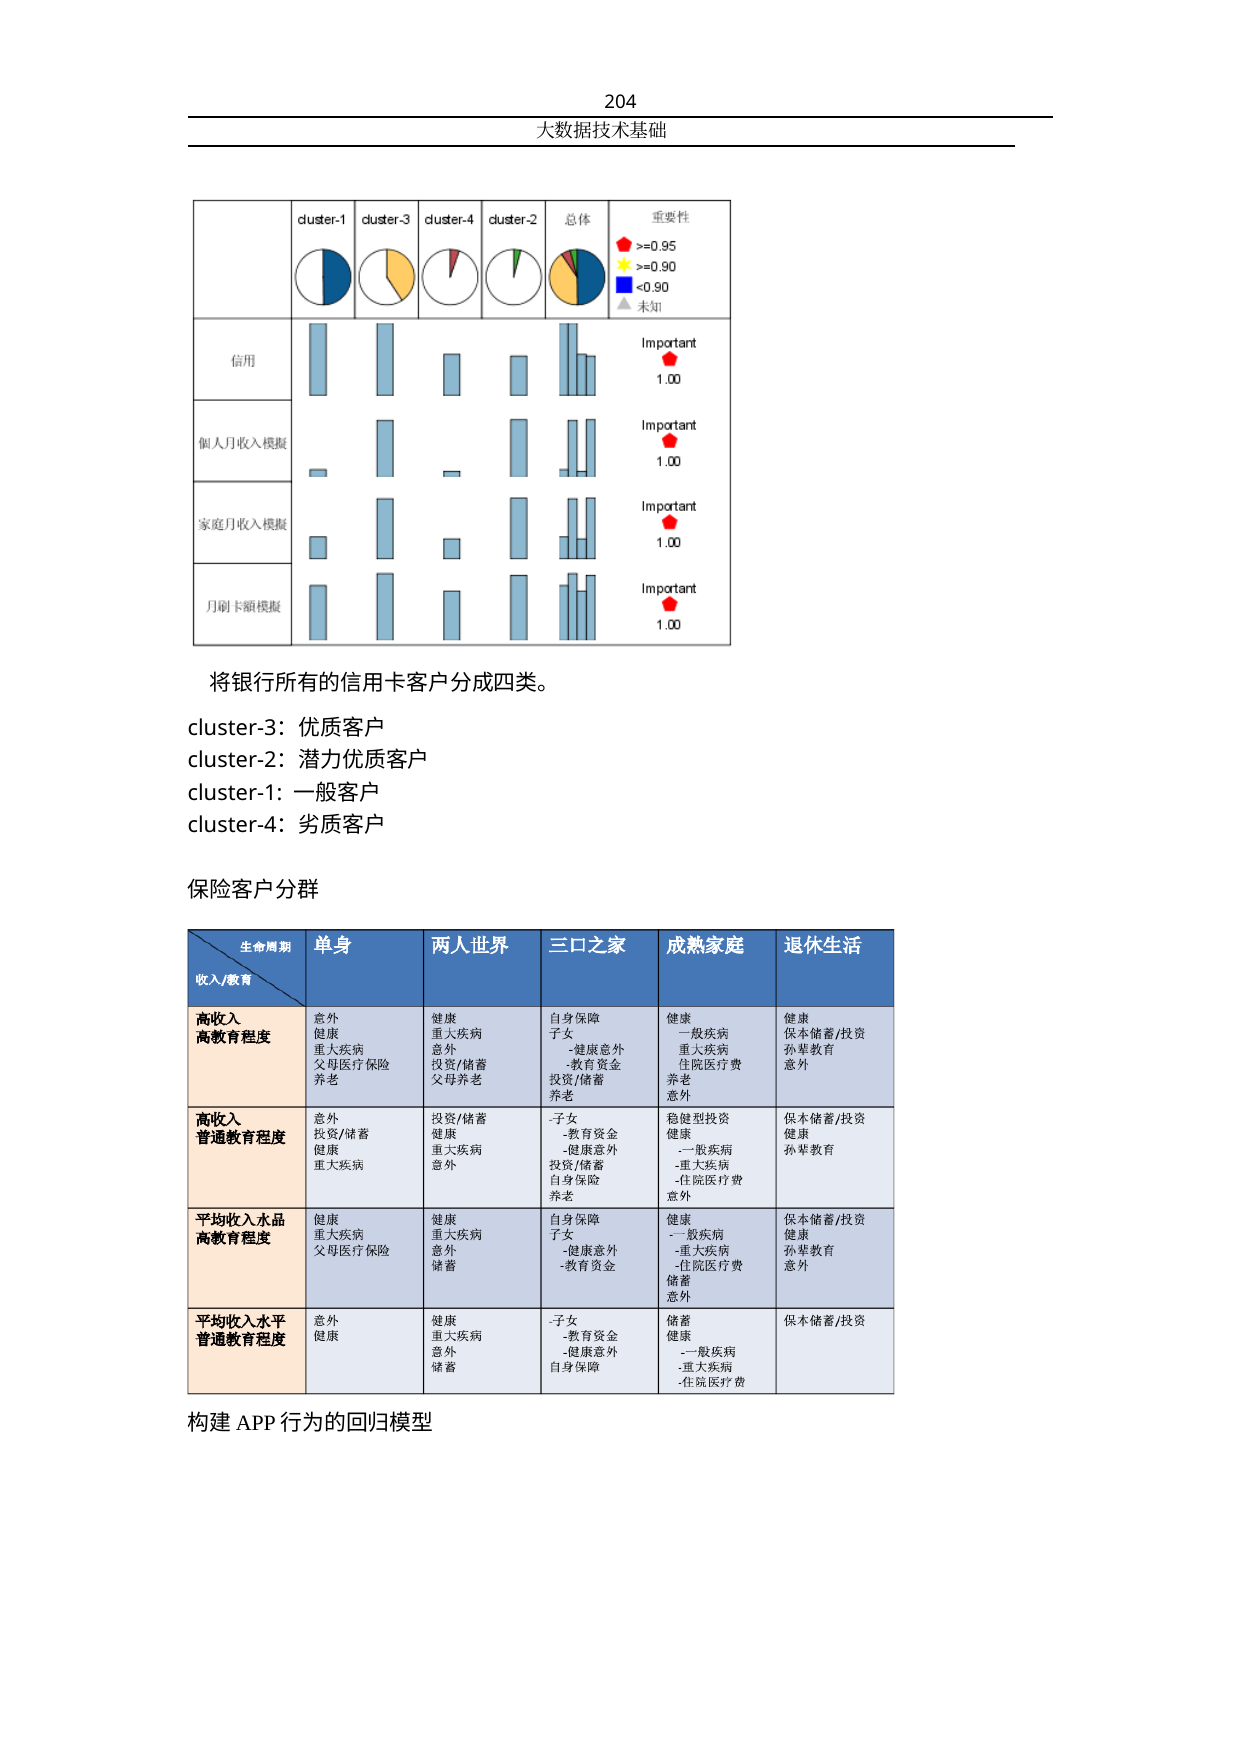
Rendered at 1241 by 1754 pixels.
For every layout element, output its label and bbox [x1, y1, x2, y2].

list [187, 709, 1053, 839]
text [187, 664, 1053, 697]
picture [187, 926, 895, 1395]
picture [187, 191, 742, 650]
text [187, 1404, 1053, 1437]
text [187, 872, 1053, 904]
